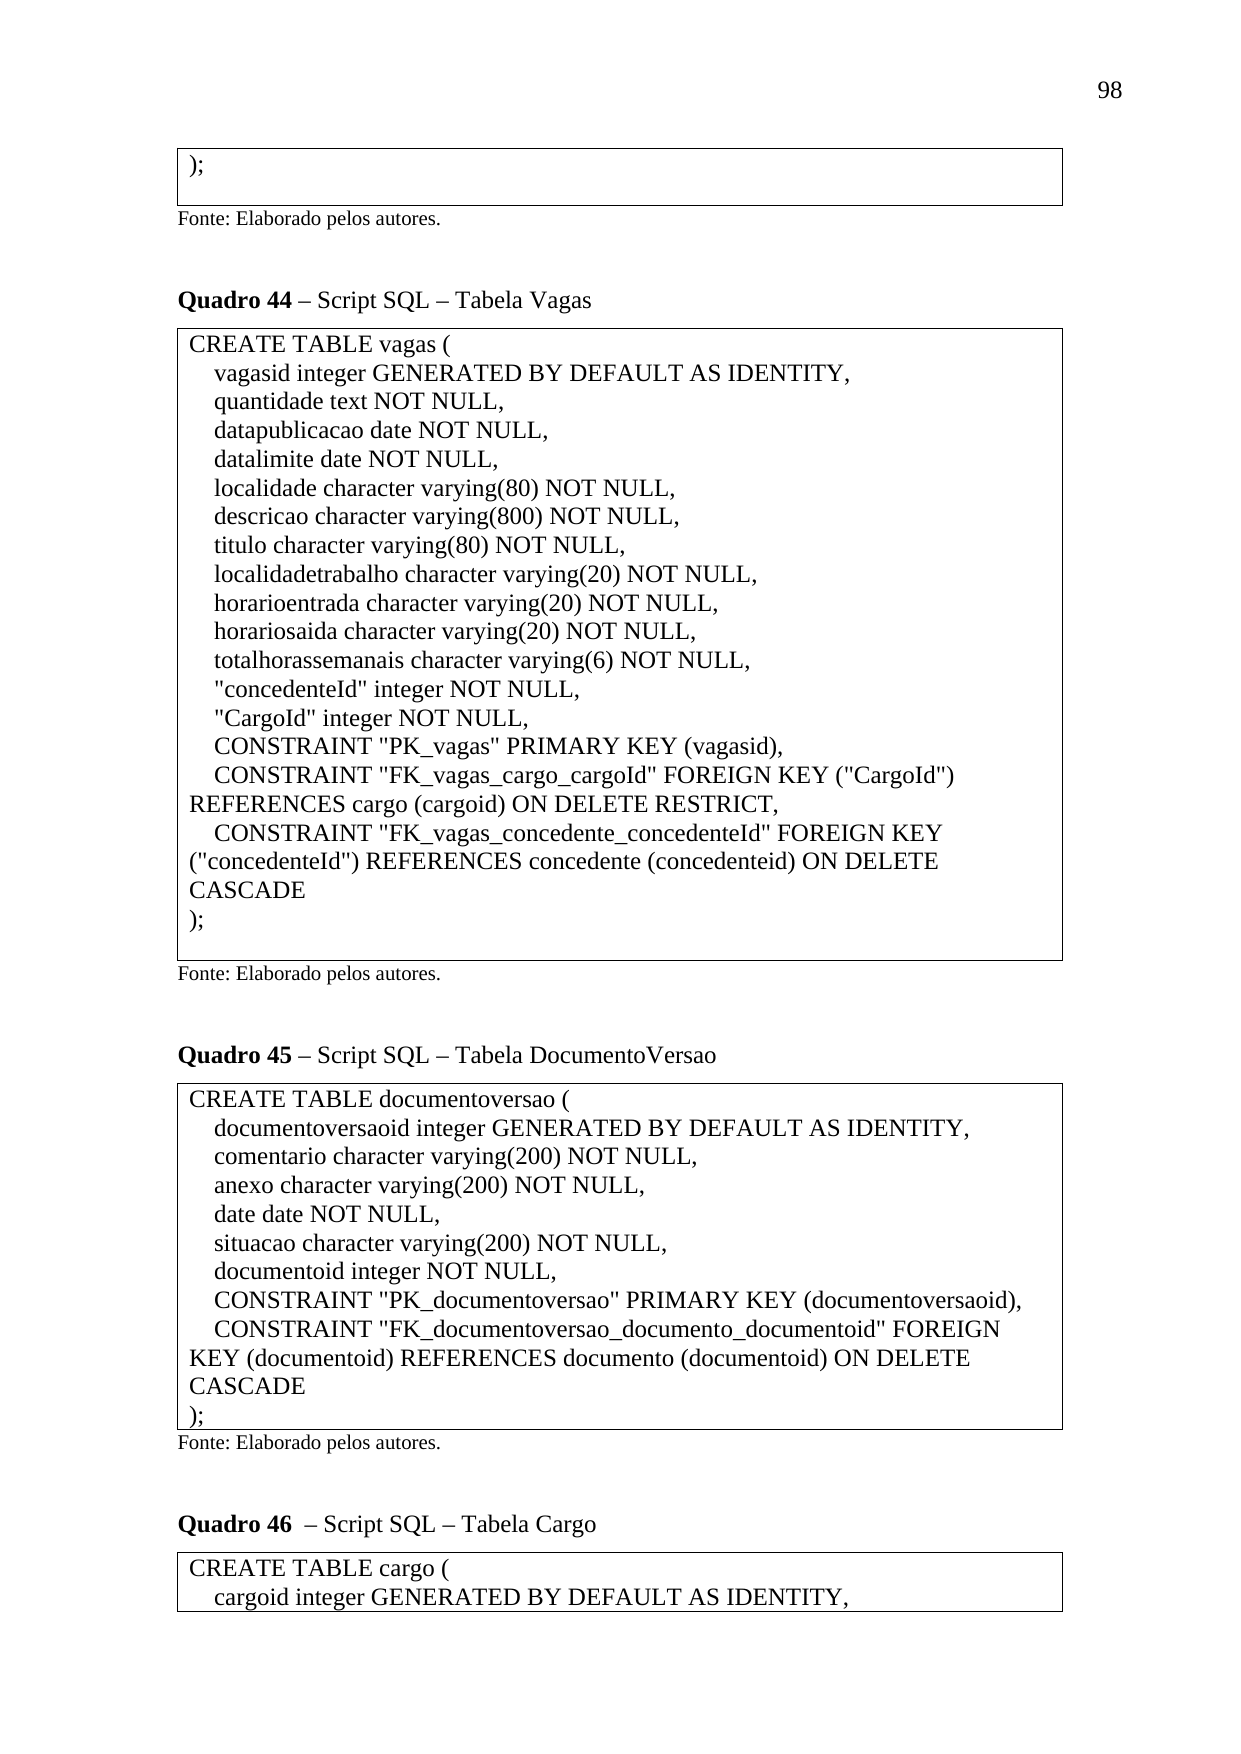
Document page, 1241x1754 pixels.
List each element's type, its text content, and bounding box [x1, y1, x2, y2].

text Fonte: Elaborado pelos autores. [177, 206, 1122, 229]
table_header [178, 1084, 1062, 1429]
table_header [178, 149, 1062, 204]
text Fonte: Elaborado pelos autores. [177, 961, 1122, 985]
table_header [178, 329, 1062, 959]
text Fonte: Elaborado pelos autores. [177, 1430, 1122, 1454]
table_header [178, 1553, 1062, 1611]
